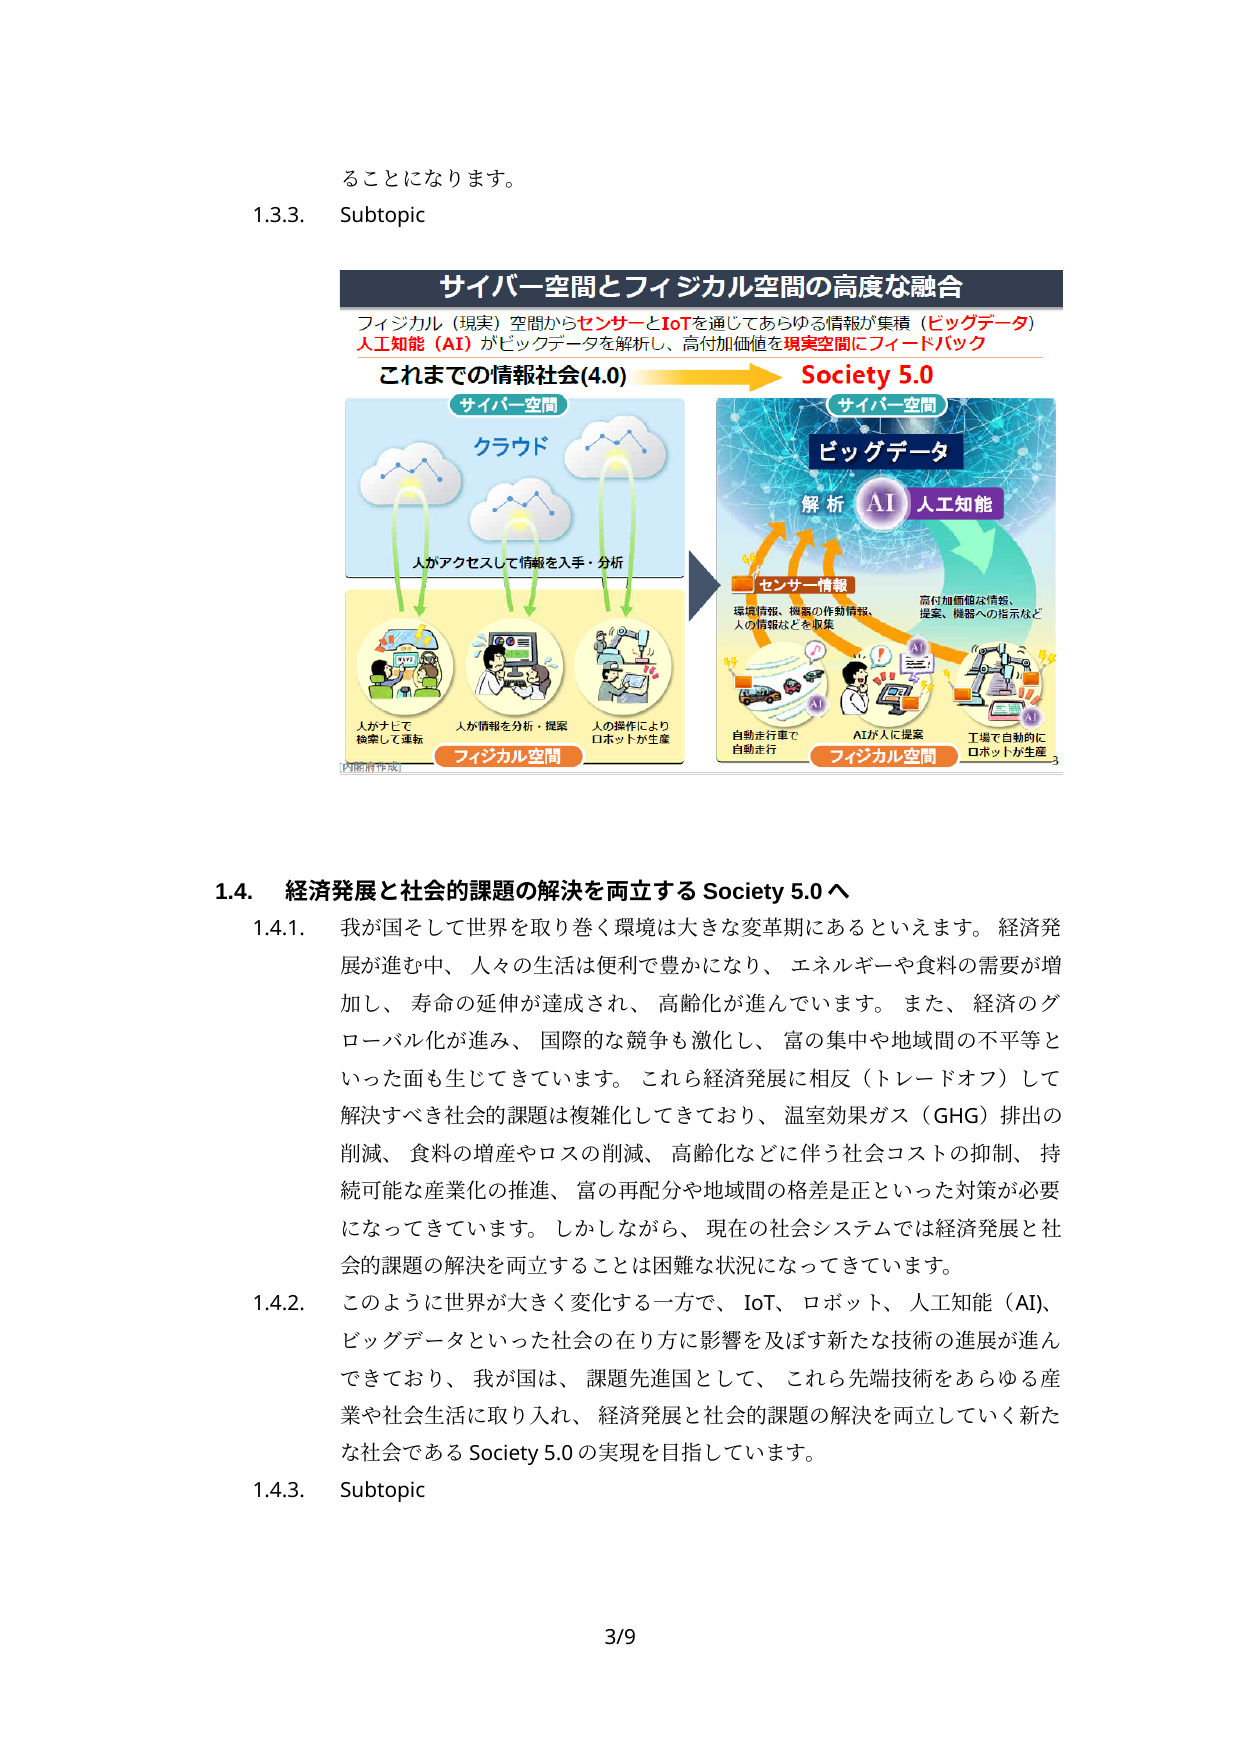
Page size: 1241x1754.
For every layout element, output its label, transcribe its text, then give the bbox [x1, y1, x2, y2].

list Subtopic [252, 196, 1063, 233]
list このように世界が大きく変化する一方で、 IoT、 ロボット、 人工知能（AI)、 ビッグデータといった社会の在り方に影響を及ぼす新たな技術の進展が進んできており、 我が国は、 課題先進国として、 これら先端技術をあらゆる産業や社会生活に取り入れ、 経済発展と社会的課題の解決を両立していく新たな社会であるSociety 5.0の実現を目指しています。 [252, 1283, 1063, 1471]
picture [339, 270, 1063, 775]
list 我が国そして世界を取り巻く環境は大きな変革期にあるといえます。 経済発展が進む中、 人々の生活は便利で豊かになり、 エネルギーや食料の需要が増加し、 寿命の延伸が達成され、 高齢化が進んでいます。 また、 経済のグローバル化が進み、 国際的な競争も激化し、 富の集中や地域間の不平等といった面も生じてきています。 これら経済発展に相反（トレードオフ）して解決すべき社会的課題は複雑化してきており、 温室効果ガス（GHG）排出の削減、 食料の増産やロスの削減、 高齢化などに伴う社会コストの抑制、 持続可能な産業化の推進、 富の再配分や地域間の格差是正といった対策が必要になってきています。 しかしながら、 現在の社会システムでは経済発展と社会的課題の解決を両立することは困難な状況になってきています。 [252, 908, 1063, 1283]
list Subtopic [252, 1471, 1063, 1508]
subtitle 経済発展と社会的課題の解決を両立するSociety 5.0へ [215, 871, 1058, 908]
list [252, 158, 1063, 196]
